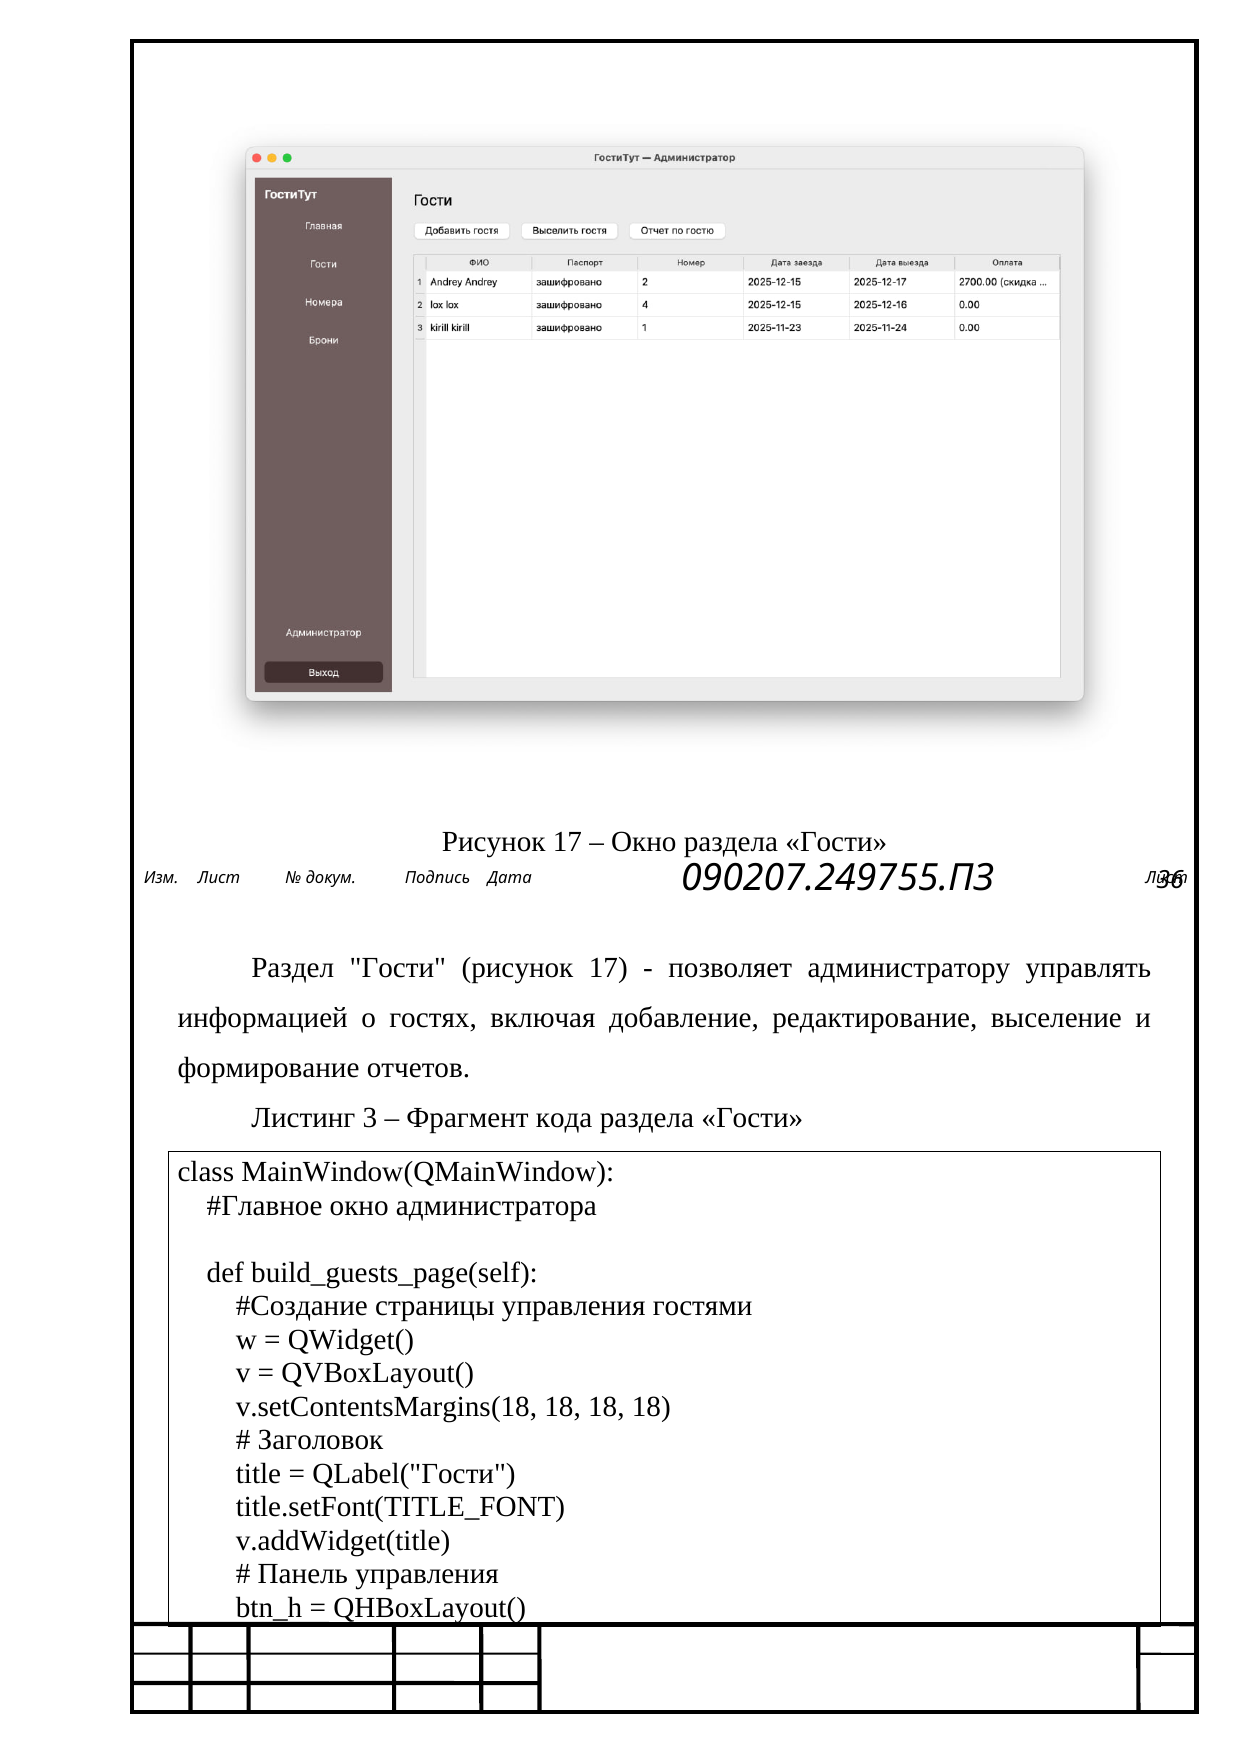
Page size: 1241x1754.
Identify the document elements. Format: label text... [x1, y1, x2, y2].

list title = QLabel("Гости") [177, 1456, 1152, 1489]
list Раздел "Гости" (рисунок 17) - позволяет администратору управлять информацией о гостях, включая добавление, редактирование, выселение и формирование отчетов. [177, 950, 1152, 1084]
list def build_guests_page(self): [177, 1255, 1152, 1288]
list title.setFont(TITLE_FONT) [177, 1489, 1152, 1523]
list v.addWidget(title) [177, 1523, 1152, 1557]
picture [203, 118, 1126, 757]
list v = QVBoxLayout() [177, 1355, 1152, 1389]
list Листинг 3 – Фрагмент кода раздела «Гости» [177, 1101, 1152, 1134]
list v.setContentsMargins(18, 18, 18, 18) [177, 1389, 1152, 1422]
list # Заголовок [177, 1422, 1152, 1456]
list #Главное окно администратора [177, 1188, 1152, 1221]
list # Панель управления [177, 1557, 1152, 1587]
list #Создание страницы управления гостями [177, 1288, 1152, 1322]
list class MainWindow(QMainWindow): [169, 1152, 1160, 1188]
list btn_h = QHBoxLayout() [169, 1587, 1160, 1622]
list w = QWidget() [177, 1322, 1152, 1355]
